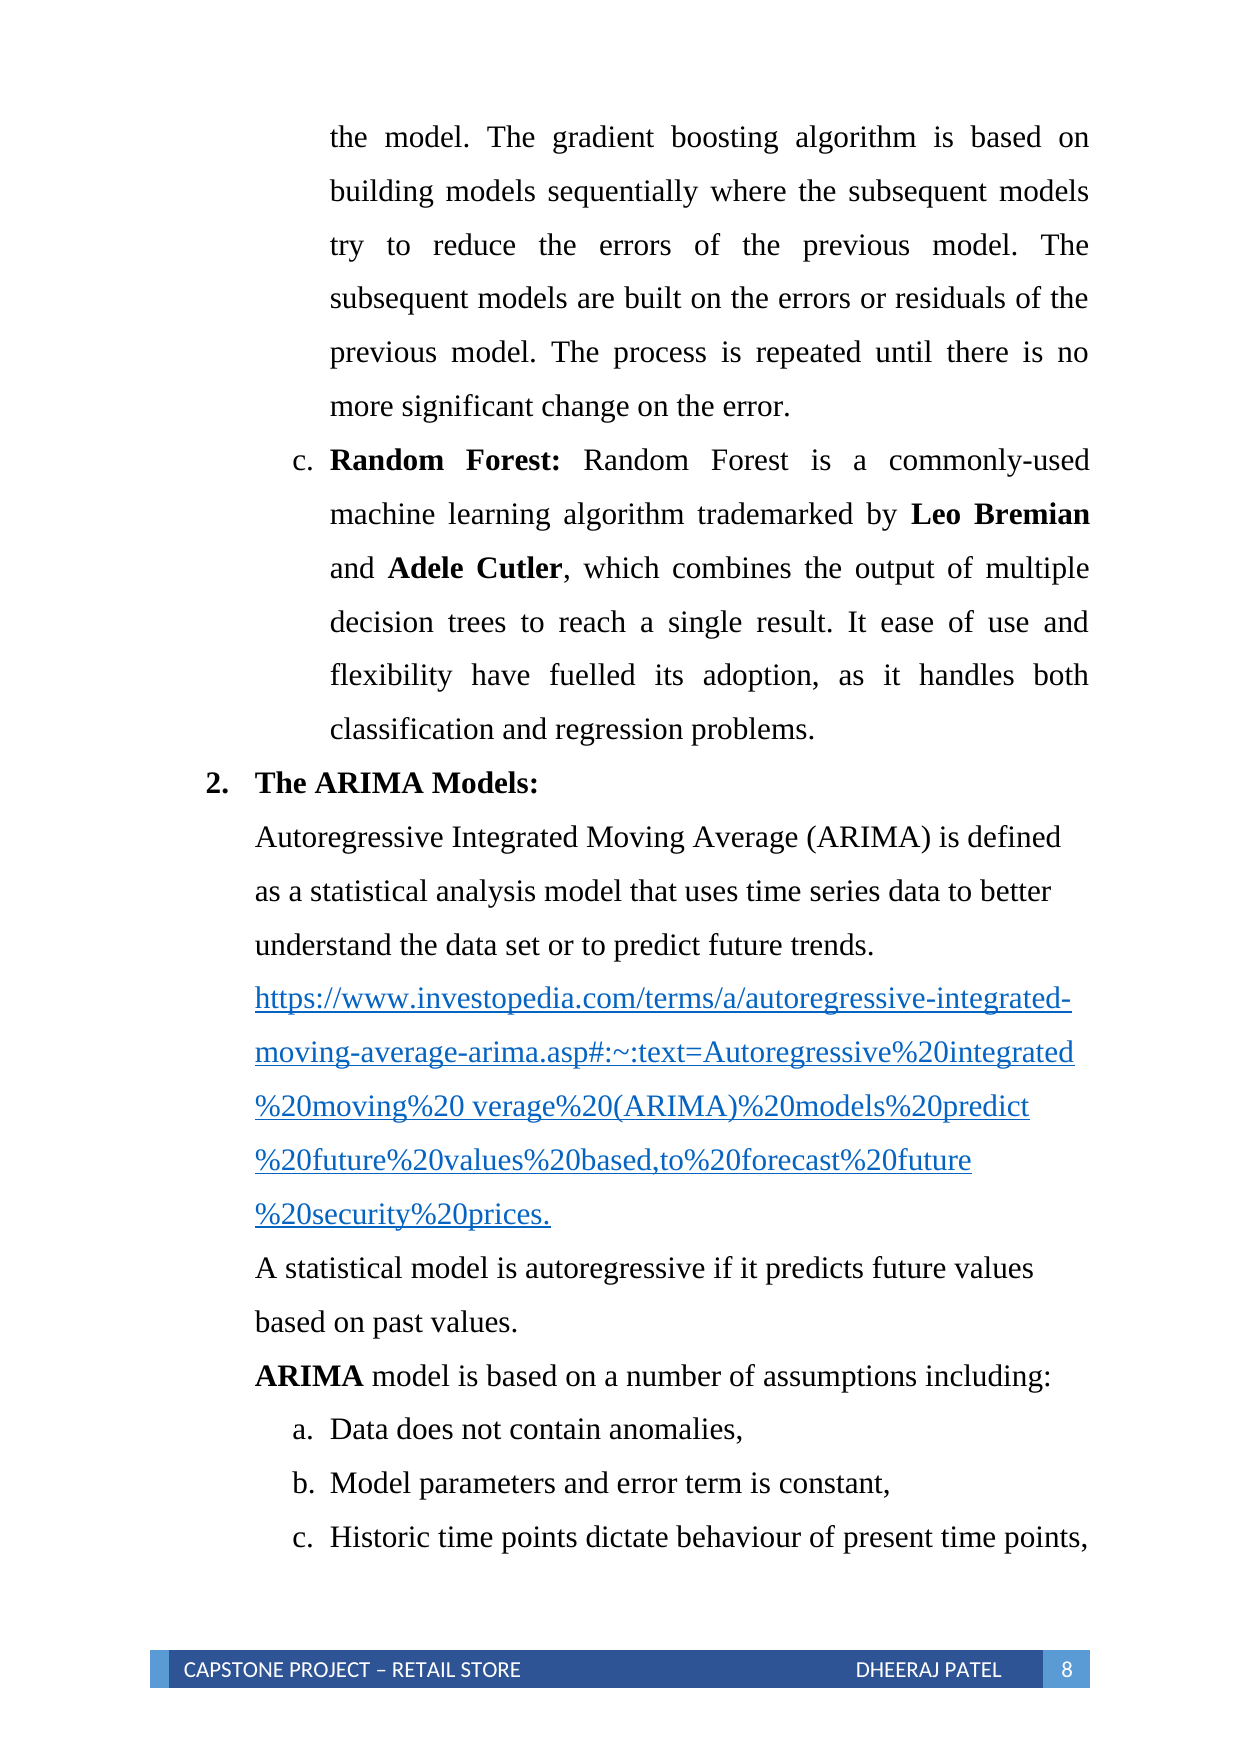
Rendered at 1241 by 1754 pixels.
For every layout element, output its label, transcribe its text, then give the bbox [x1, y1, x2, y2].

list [329, 118, 1090, 423]
list A statistical model is autoregressive if it predicts future values based on past values. [254, 1249, 1090, 1339]
list Historic time points dictate behaviour of present time points, [292, 1518, 1090, 1554]
list Model parameters and error term is constant, [292, 1464, 1090, 1500]
list Data does not contain anomalies, [292, 1411, 1090, 1447]
list Random Forest: Random Forest is a commonly-used machine learning algorithm trademarked by Leo Bremian and Adele Cutler, which combines the output of multiple decision trees to reach a single result. It ease of use and flexibility have fuelled its adoption, as it handles both classification and regression problems. [292, 441, 1090, 746]
list ARIMA model is based on a number of assumptions including: [254, 1357, 1090, 1393]
list The ARIMA Models: Autoregressive Integrated Moving Average (ARIMA) is defined as a statistical analysis model that uses time series data to better understand the data set or to predict future trends. https://www.investopedia.com/terms/a/autoregressive-integrated-moving-average-arima.asp#:~:text=Autoregressive%20integrated%20moving%20 verage%20(ARIMA)%20models%20predict%20future%20values%20based,to%20forecast%20future%20security%20prices. [217, 764, 1090, 1231]
